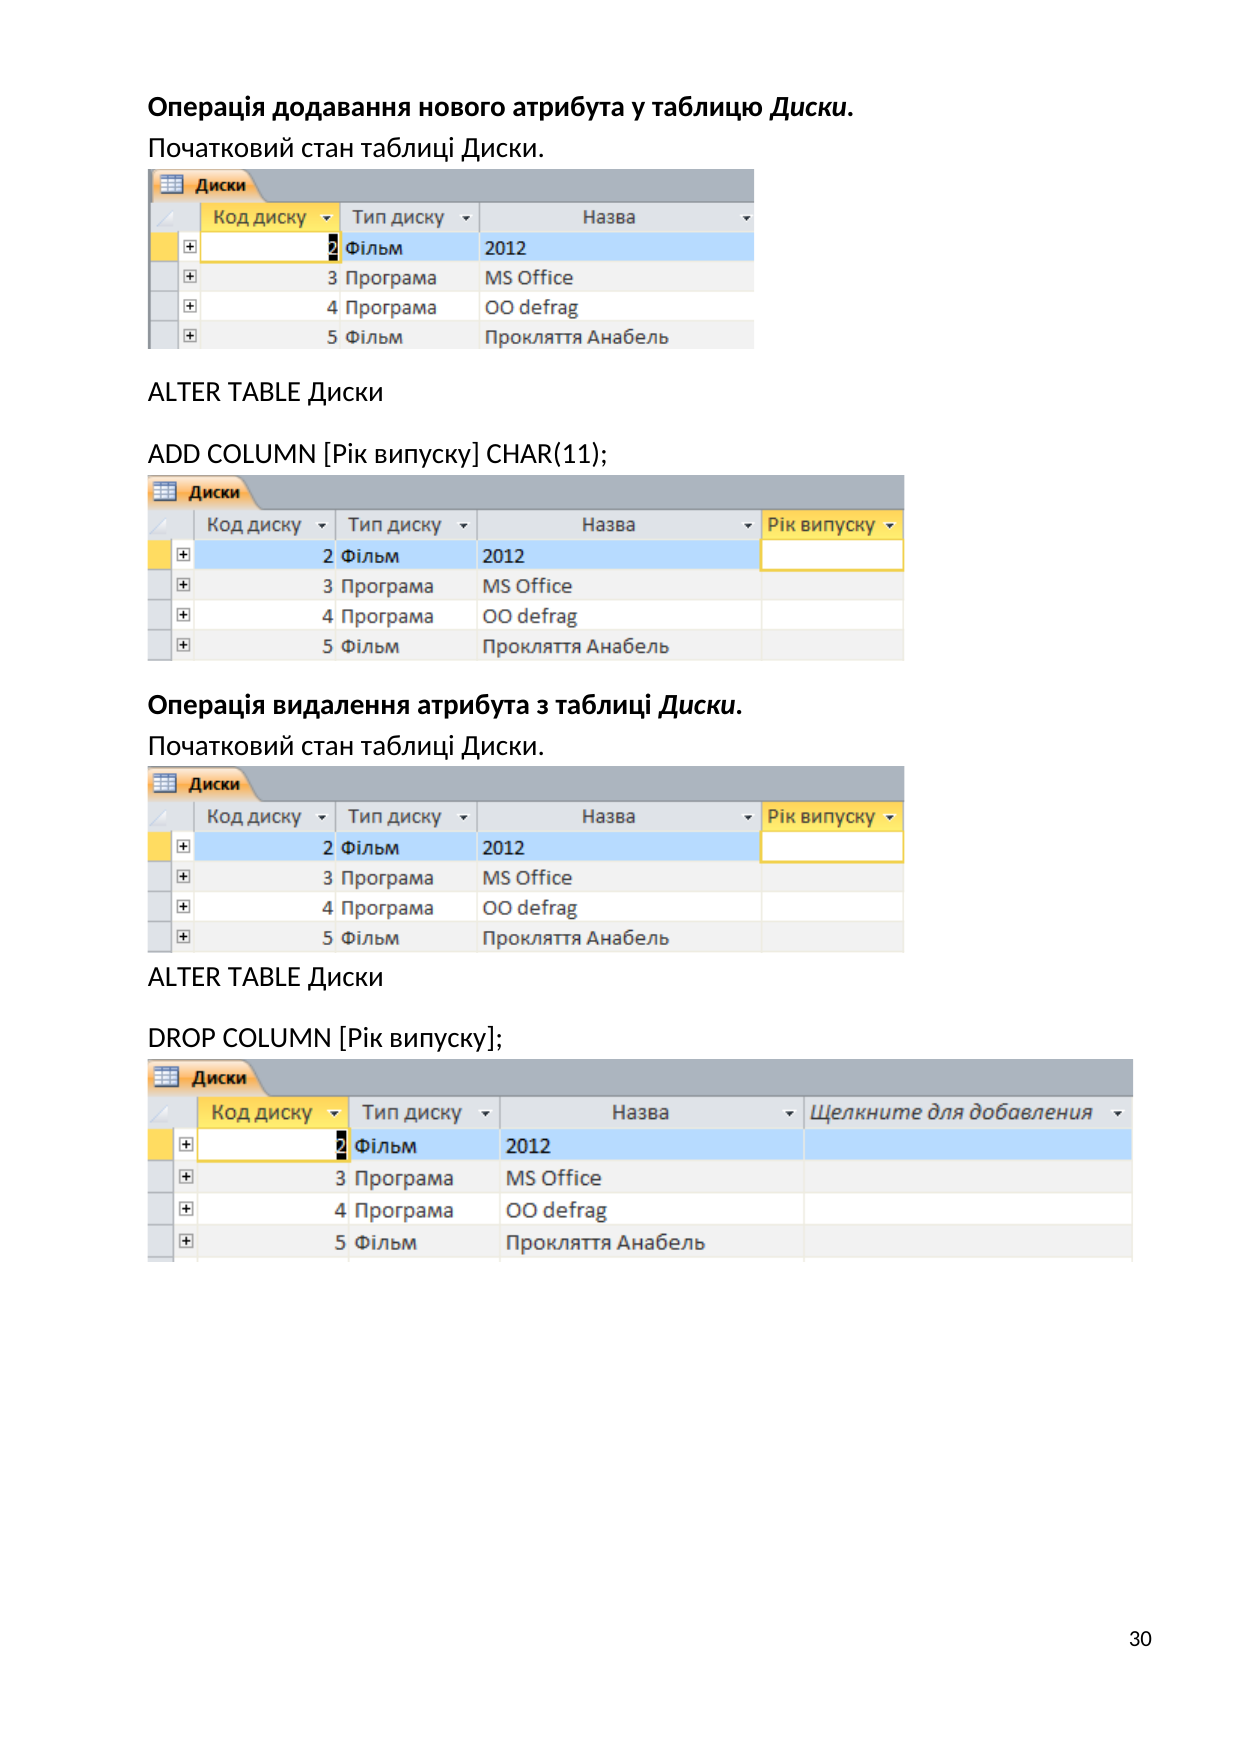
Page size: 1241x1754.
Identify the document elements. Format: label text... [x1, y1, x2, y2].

picture [147, 1059, 1134, 1262]
picture [147, 169, 755, 349]
picture [147, 475, 905, 661]
picture [147, 766, 905, 953]
text ALTER TABLE Диски [148, 373, 1152, 409]
